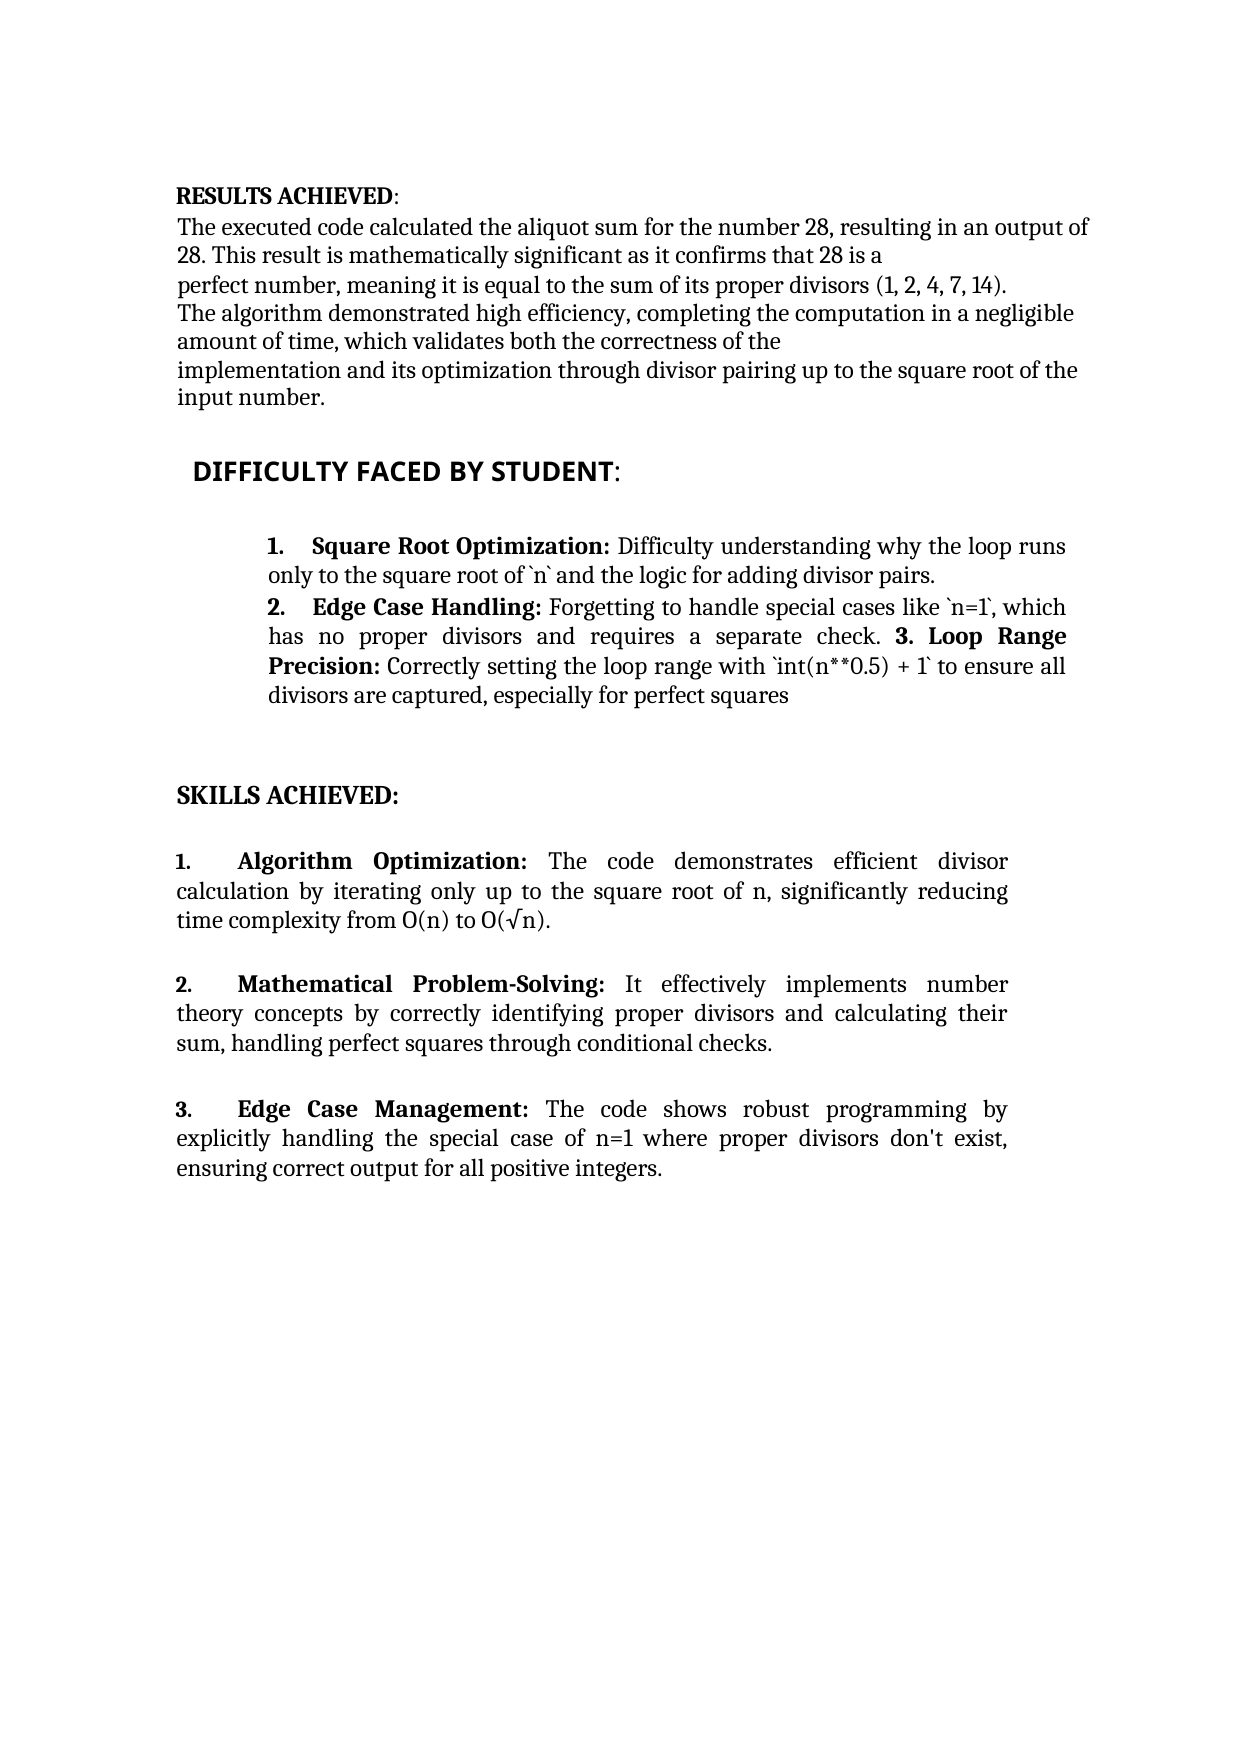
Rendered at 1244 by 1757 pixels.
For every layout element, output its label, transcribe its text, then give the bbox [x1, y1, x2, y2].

subtitle RESULTS ACHIEVED: [176, 182, 1244, 211]
text The executed code calculated the aliquot sum for the number 28, resulting in an output of 28. This result is mathematically significant as it confirms that 28 is a [177, 213, 1089, 270]
list Edge Case Handling: Forgetting to handle special cases like `n=1`, which has no proper divisors and requires a separate check. 3. Loop Range Precision: Correctly setting the loop range with `int(n**0.5) + 1` to ensure all divisors are captured, especially for perfect squares [267, 593, 1067, 710]
subtitle SKILLS ACHIEVED: [177, 780, 1244, 812]
list Mathematical Problem-Solving: It effectively implements number theory concepts by correctly identifying proper divisors and calculating their sum, handling perfect squares through conditional checks. [175, 969, 1009, 1057]
text implementation and its optimization through divisor pairing up to the square root of the input number. [177, 356, 1089, 412]
subtitle DIFFICULTY FACED BY STUDENT: [192, 453, 1244, 490]
text The algorithm demonstrated high efficiency, completing the computation in a negligible amount of time, which validates both the correctness of the [177, 299, 1089, 355]
list Algorithm Optimization: The code demonstrates efficient divisor calculation by iterating only up to the square root of n, significantly reducing time complexity from O(n) to O(√n). [175, 847, 1009, 935]
list Edge Case Management: The code shows robust programming by explicitly handling the special case of n=1 where proper divisors don't exist, ensuring correct output for all positive integers. [175, 1095, 1009, 1183]
text perfect number, meaning it is equal to the sum of its proper divisors (1, 2, 4, 7, 14). [177, 270, 1244, 299]
list Square Root Optimization: Difficulty understanding why the loop runs only to the square root of `n` and the logic for adding divisor pairs. [267, 532, 1067, 590]
